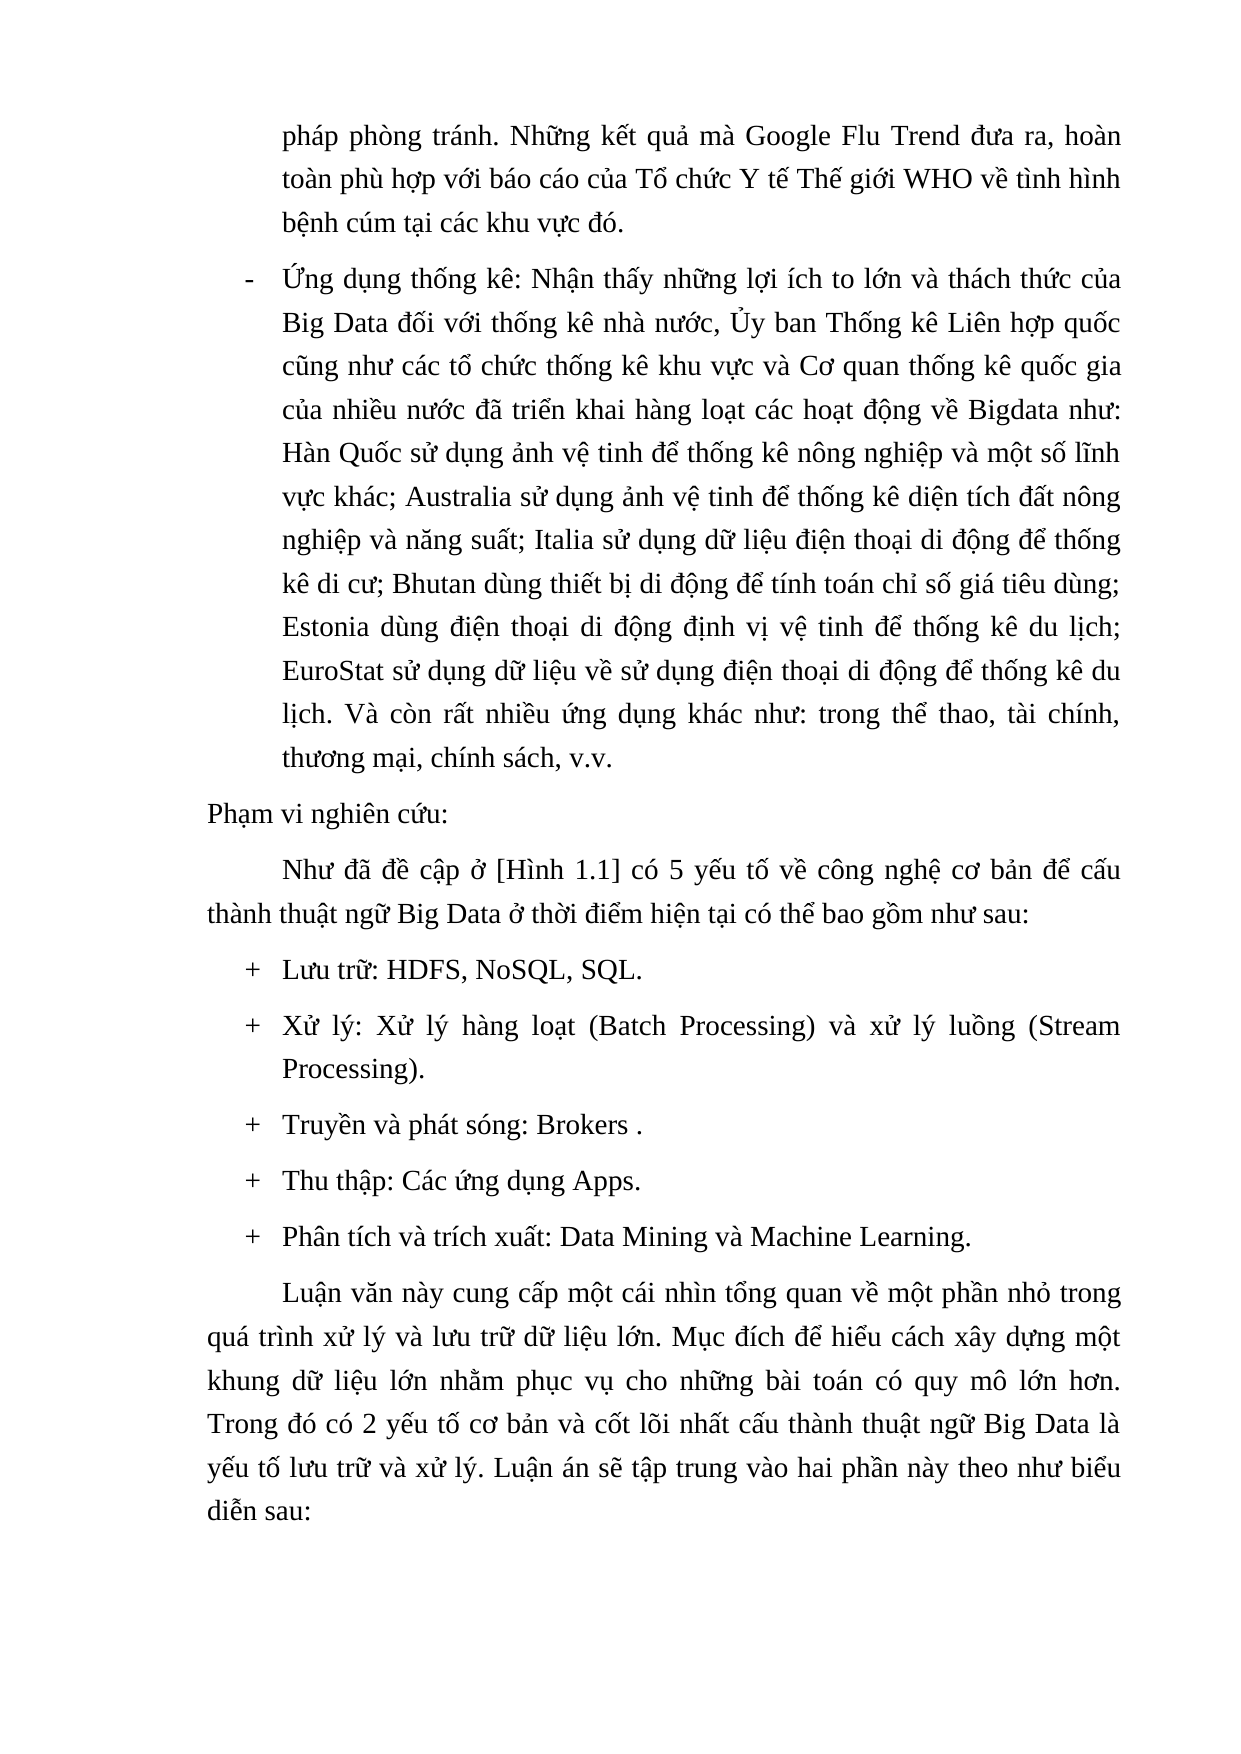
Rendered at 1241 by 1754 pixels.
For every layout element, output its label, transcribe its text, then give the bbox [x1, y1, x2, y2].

list Thu thập: Các ứng dụng Apps. [244, 1163, 1122, 1197]
list Lưu trữ: HDFS, NoSQL, SQL. [244, 952, 1122, 985]
text Phạm vi nghiên cứu: [207, 796, 1122, 830]
list Xử lý: Xử lý hàng loạt (Batch Processing) và xử lý luồng (Stream Processing). [244, 1008, 1122, 1085]
text Luận văn này cung cấp một cái nhìn tổng quan về một phần nhỏ trong quá trình xử lý và lưu trữ dữ liệu lớn. Mục đích để hiểu cách xây dựng một khung dữ liệu lớn nhằm phục vụ cho những bài toán có quy mô lớn hơn. Trong đó có 2 yếu tố cơ bản và cốt lõi nhất cấu thành thuật ngữ Big Data là yếu tố lưu trữ và xử lý. Luận án sẽ tập trung vào hai phần này theo như biểu diễn sau: [207, 1276, 1122, 1527]
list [244, 118, 1122, 239]
text Như đã đề cập ở [Hình 1.1] có 5 yếu tố về công nghệ cơ bản để cấu thành thuật ngữ Big Data ở thời điểm hiện tại có thể bao gồm như sau: [207, 852, 1122, 929]
list Ứng dụng thống kê: Nhận thấy những lợi ích to lớn và thách thức của Big Data đối với thống kê nhà nước, Ủy ban Thống kê Liên hợp quốc cũng như các tổ chức thống kê khu vực và Cơ quan thống kê quốc gia của nhiều nước đã triển khai hàng loạt các hoạt động về Bigdata như: Hàn Quốc sử dụng ảnh vệ tinh để thống kê nông nghiệp và một số lĩnh vực khác; Australia sử dụng ảnh vệ tinh để thống kê diện tích đất nông nghiệp và năng suất; Italia sử dụng dữ liệu điện thoại di động để thống kê di cư; Bhutan dùng thiết bị di động để tính toán chỉ số giá tiêu dùng; Estonia dùng điện thoại di động định vị vệ tinh để thống kê du lịch; EuroStat sử dụng dữ liệu về sử dụng điện thoại di động để thống kê du lịch. Và còn rất nhiều ứng dụng khác như: trong thể thao, tài chính, thương mại, chính sách, v.v. [244, 261, 1122, 774]
list Truyền và phát sóng: Brokers . [244, 1107, 1122, 1141]
list Phân tích và trích xuất: Data Mining và Machine Learning. [244, 1219, 1122, 1253]
